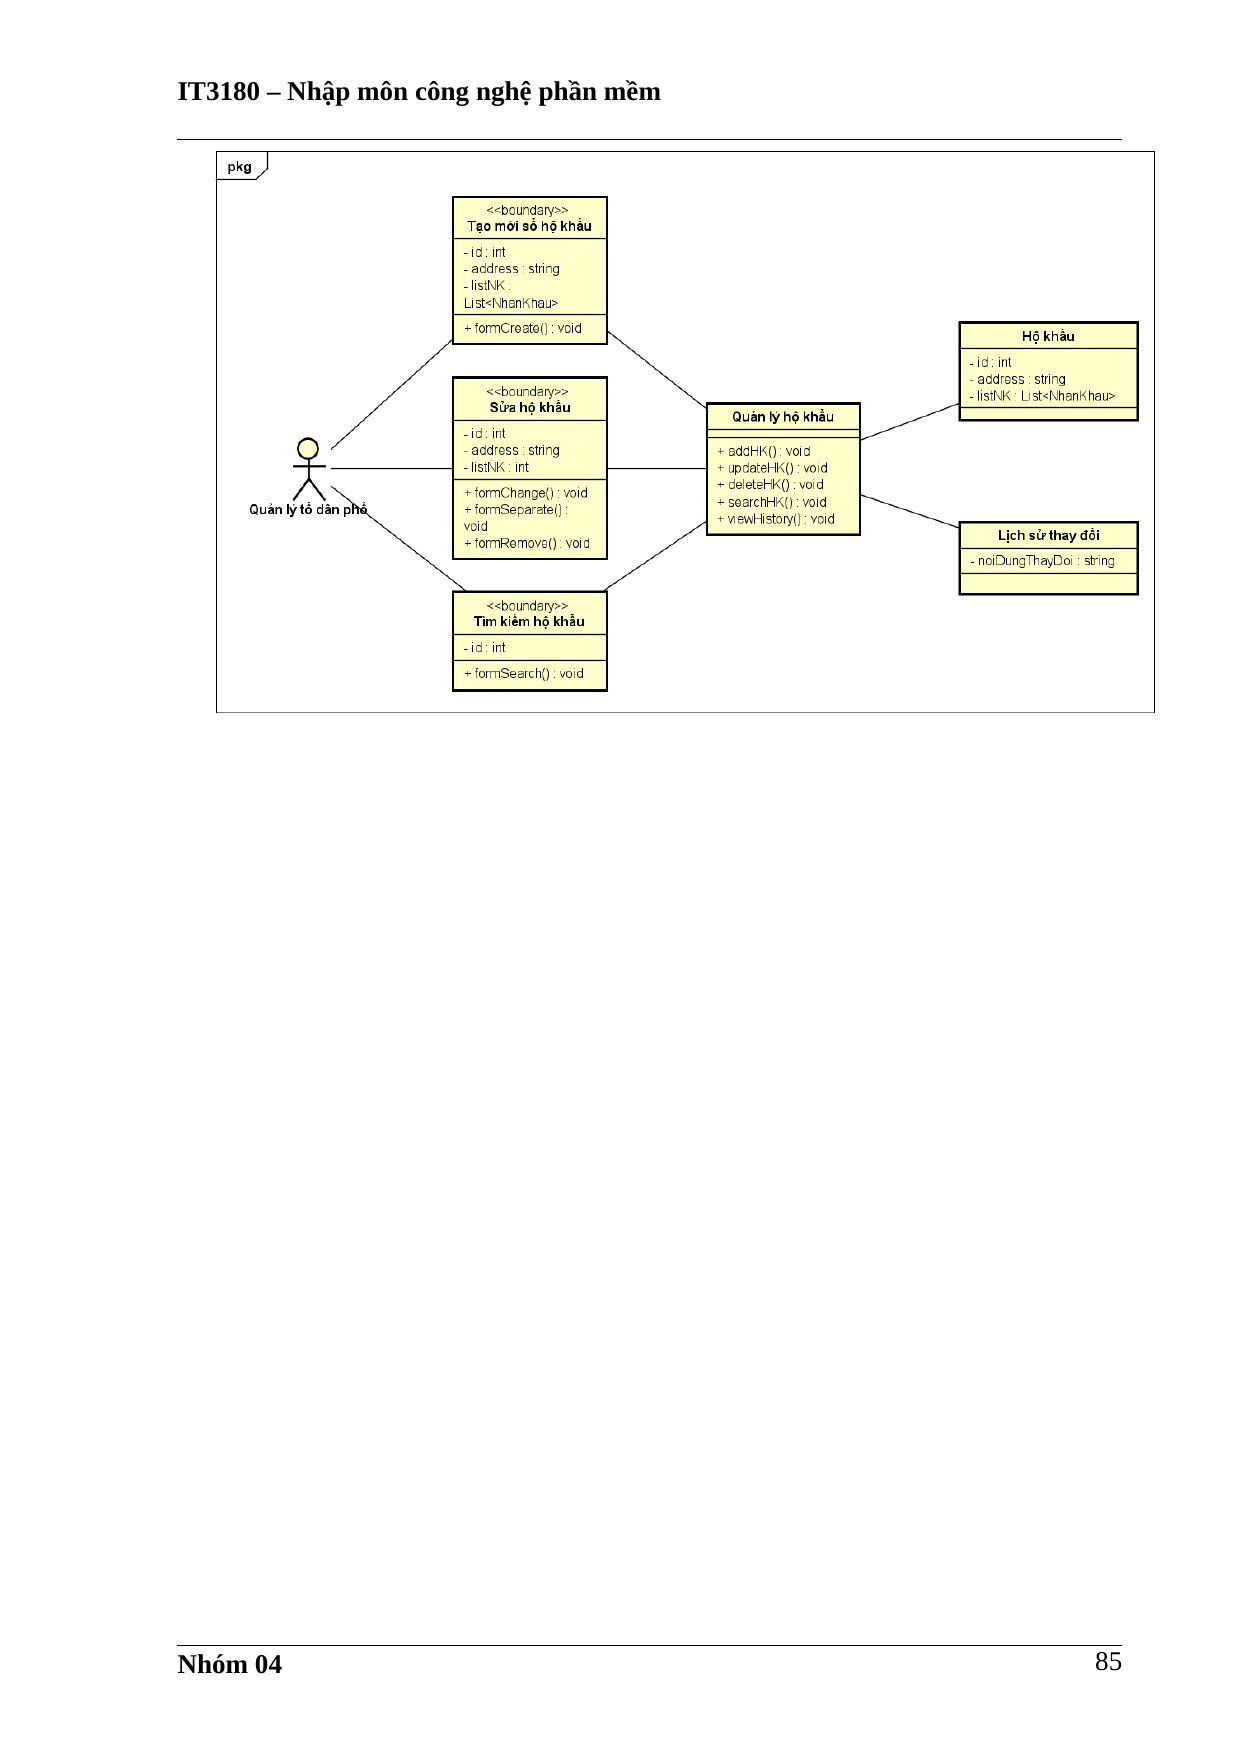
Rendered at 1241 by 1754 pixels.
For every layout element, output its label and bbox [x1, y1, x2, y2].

picture [205, 140, 1165, 723]
